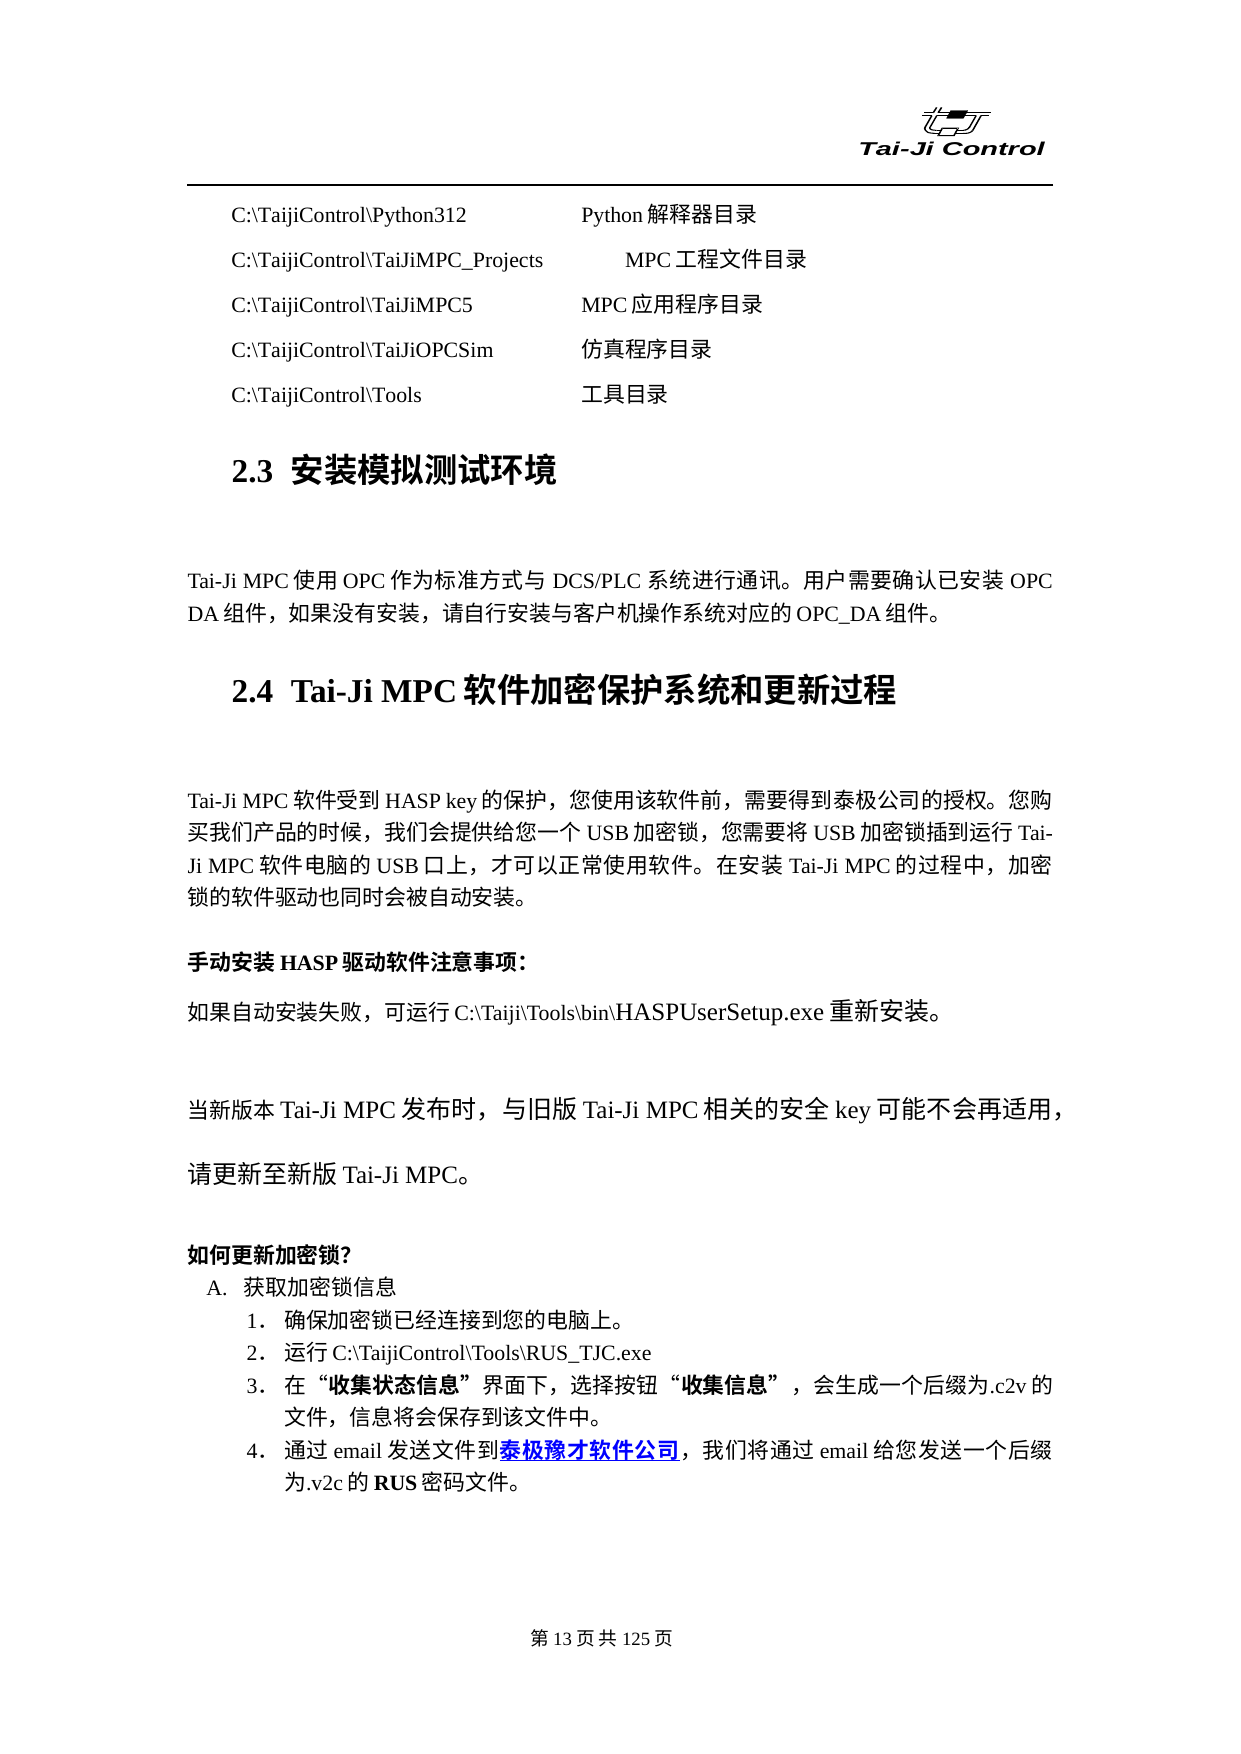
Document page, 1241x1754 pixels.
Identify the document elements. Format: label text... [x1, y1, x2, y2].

text C:\TaijiControl\Tools 工具目录 [187, 376, 1053, 409]
subtitle Tai-Ji MPC软件加密保护系统和更新过程 [231, 655, 1053, 720]
list 通过email发送文件到泰极豫才软件公司，我们将通过email给您发送一个后缀为.v2c的RUS密码文件。 [246, 1432, 1053, 1497]
text C:\TaijiControl\TaiJiMPC_Projects MPC工程文件目录 [187, 241, 1053, 274]
list 获取加密锁信息 [206, 1270, 1053, 1302]
list 运行C:\TaijiControl\Tools\RUS_TJC.exe [246, 1335, 1053, 1367]
text C:\TaijiControl\Python312 Python解释器目录 [187, 196, 1053, 229]
text C:\TaijiControl\TaiJiMPC5 MPC应用程序目录 [187, 286, 1053, 319]
text Tai-Ji MPC软件受到HASP key的保护，您使用该软件前，需要得到泰极公司的授权。您购买我们产品的时候，我们会提供给您一个USB加密锁，您需要将USB加密锁插到运行Tai-Ji MPC软件电脑的USB口上，才可以正常使用软件。在安装Tai-Ji MPC的过程中，加密锁的软件驱动也同时会被自动安装。 [187, 782, 1053, 912]
text Tai-Ji MPC使用OPC作为标准方式与 DCS/PLC 系统进行通讯。用户需要确认已安装OPC DA 组件，如果没有安装，请自行安装与客户机操作系统对应的OPC_DA组件。 [187, 563, 1053, 628]
list 在“收集状态信息”界面下，选择按钮“收集信息”，会生成一个后缀为.c2v的文件，信息将会保存到该文件中。 [246, 1367, 1053, 1432]
list 确保加密锁已经连接到您的电脑上。 [246, 1302, 1053, 1335]
text 手动安装 HASP 驱动软件注意事项： [187, 945, 1053, 977]
subtitle 安装模拟测试环境 [231, 436, 1053, 501]
text 如果自动安装失败，可运行C:\Taiji\Tools\bin\HASPUserSetup.exe重新安装。 [187, 977, 1053, 1042]
text C:\TaijiControl\TaiJiOPCSim 仿真程序目录 [187, 331, 1053, 364]
text 当新版本Tai-Ji MPC发布时，与旧版Tai-Ji MPC相关的安全key可能不会再适用，请更新至新版Tai-Ji MPC。 [187, 1075, 1053, 1205]
text 如何更新加密锁？ [187, 1237, 1053, 1270]
